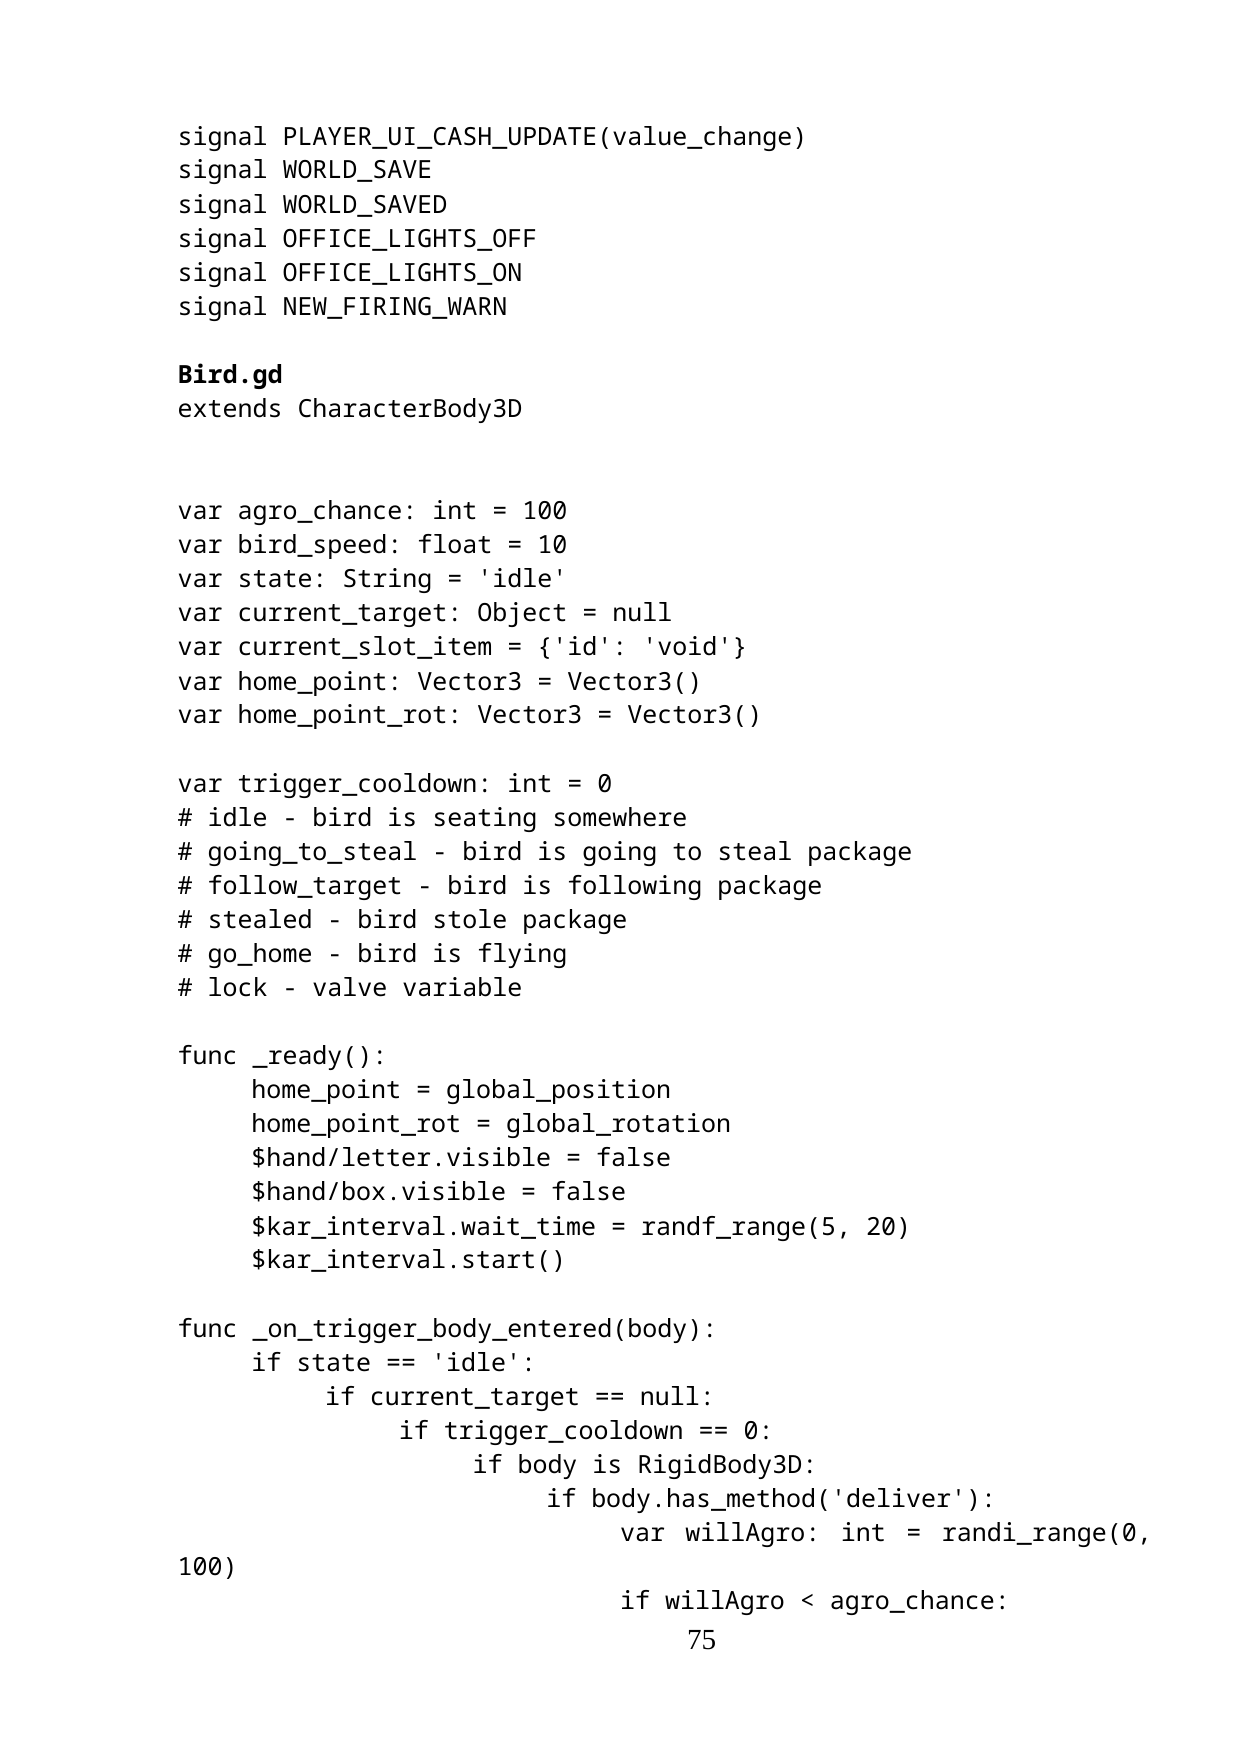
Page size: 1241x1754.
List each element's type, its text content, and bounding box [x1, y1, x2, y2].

text # idle - bird is seating somewhere [177, 799, 1152, 833]
text func _on_trigger_body_entered(body): [177, 1310, 1152, 1344]
text var agro_chance: int = 100 [177, 493, 1152, 527]
text var current_slot_item = {'id': 'void'} [177, 629, 1152, 663]
text if body is RigidBody3D: [177, 1447, 1152, 1481]
text if body.has_method('deliver'): [177, 1481, 1152, 1515]
text home_point_rot = global_rotation [177, 1106, 1152, 1140]
text var willAgro: int = randi_range(0, 100) [177, 1515, 1152, 1583]
text # stealed - bird stole package [177, 902, 1152, 936]
text signal WORLD_SAVED [177, 186, 1152, 220]
text if current_target == null: [177, 1378, 1152, 1412]
text $kar_interval.wait_time = randf_range(5, 20) [177, 1208, 1152, 1242]
text var current_target: Object = null [177, 595, 1152, 629]
text # going_to_steal - bird is going to steal package [177, 833, 1152, 867]
text var bird_speed: float = 10 [177, 527, 1152, 561]
text # lock - valve variable [177, 970, 1152, 1004]
text var state: String = 'idle' [177, 561, 1152, 595]
text if trigger_cooldown == 0: [177, 1412, 1152, 1447]
text # go_home - bird is flying [177, 936, 1152, 970]
text signal WORLD_SAVE [177, 152, 1152, 186]
text if willAgro < agro_chance: [177, 1583, 1152, 1617]
text func _ready(): [177, 1038, 1152, 1072]
text if state == 'idle': [177, 1344, 1152, 1378]
text signal OFFICE_LIGHTS_OFF [177, 220, 1152, 254]
text var trigger_cooldown: int = 0 [177, 765, 1152, 799]
text # follow_target - bird is following package [177, 867, 1152, 902]
text home_point = global_position [177, 1072, 1152, 1106]
text signal OFFICE_LIGHTS_ON [177, 254, 1152, 288]
text signal PLAYER_UI_CASH_UPDATE(value_change) [177, 118, 1152, 152]
text var home_point_rot: Vector3 = Vector3() [177, 697, 1152, 731]
text $kar_interval.start() [177, 1242, 1152, 1276]
text $hand/letter.visible = false [177, 1140, 1152, 1174]
text var home_point: Vector3 = Vector3() [177, 663, 1152, 697]
text Bird.gd [177, 357, 1152, 391]
text signal NEW_FIRING_WARN [177, 288, 1152, 322]
text $hand/box.visible = false [177, 1174, 1152, 1208]
text extends CharacterBody3D [177, 391, 1152, 425]
